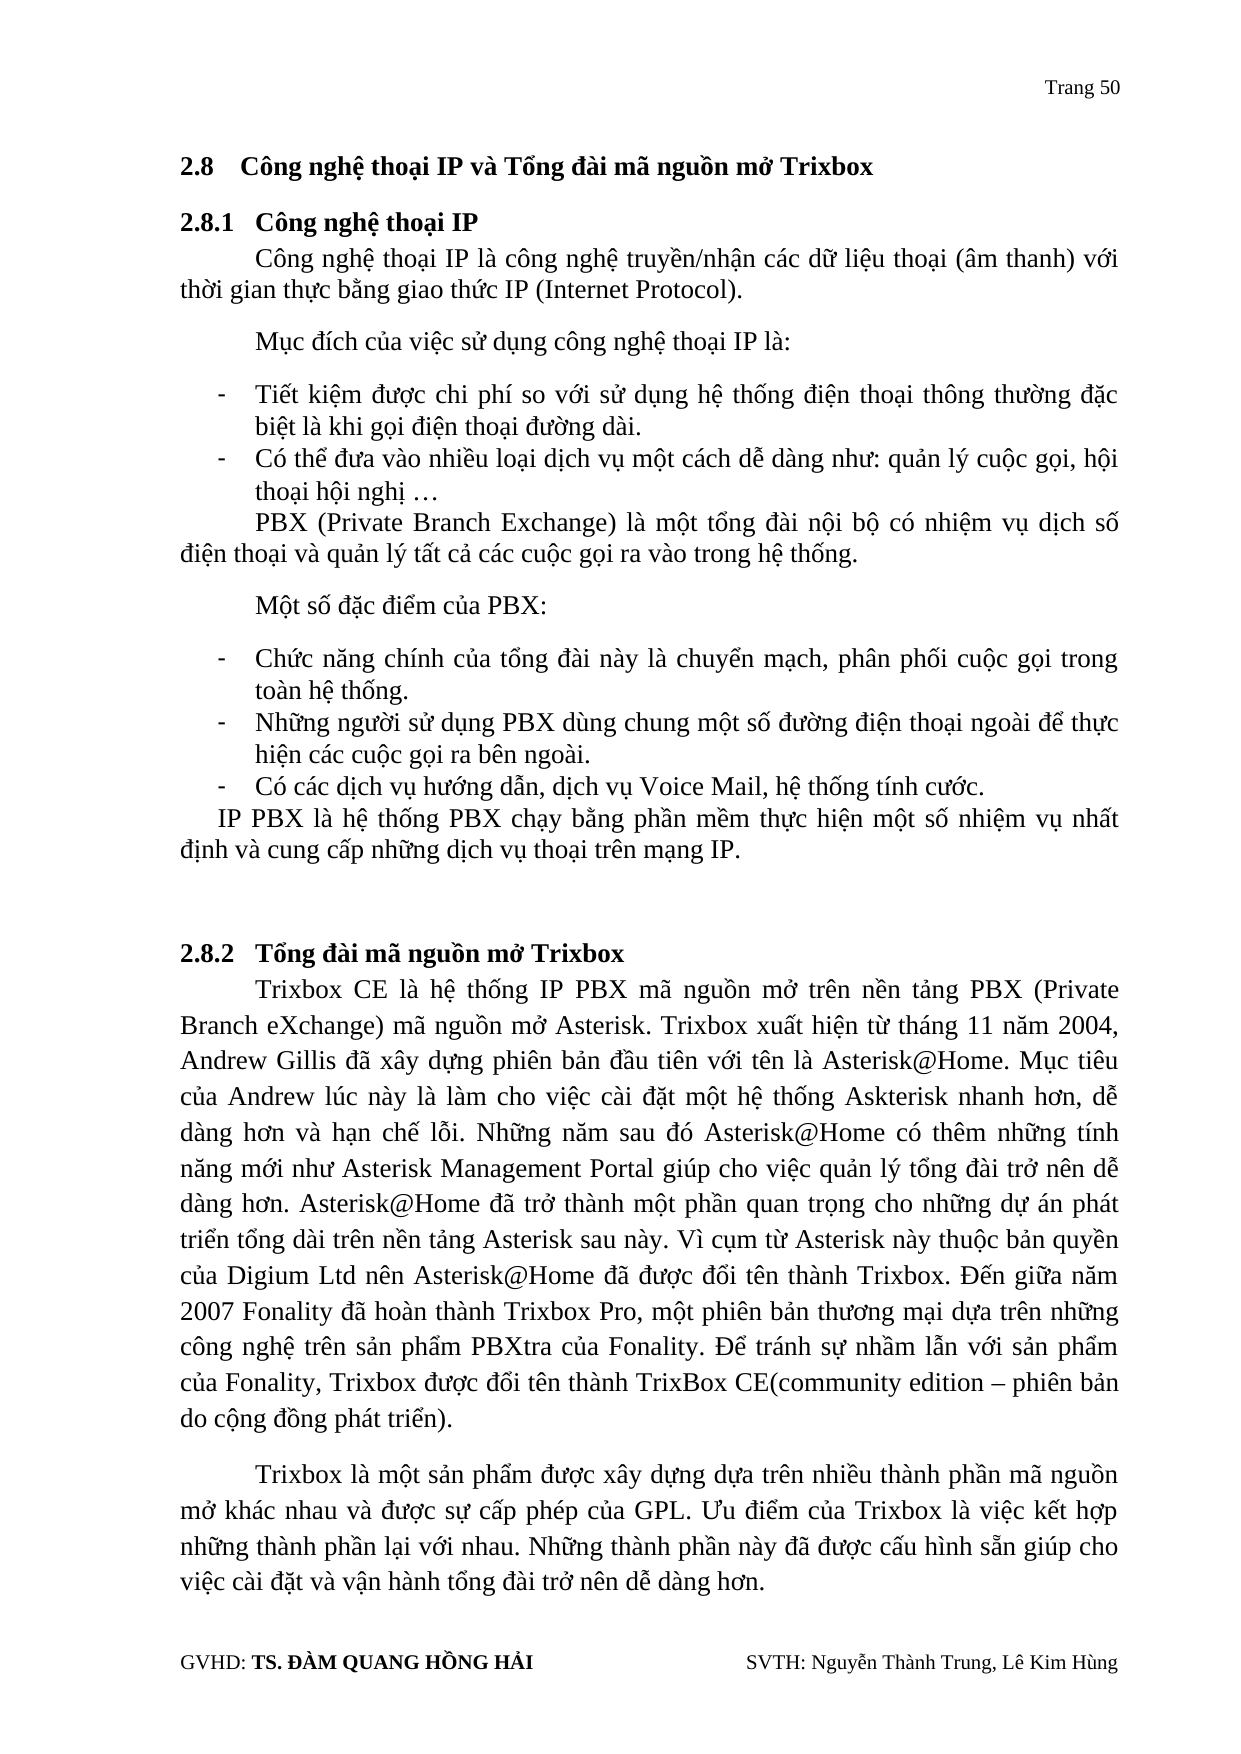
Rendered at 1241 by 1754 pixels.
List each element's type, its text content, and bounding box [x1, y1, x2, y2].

text Trixbox là một sản phẩm được xây dựng dựa trên nhiều thành phần mã nguồn mở khác nhau và được sự cấp phép của GPL. Ưu điểm của Trixbox là việc kết hợp những thành phần lại với nhau. Những thành phần này đã được cấu hình sẵn giúp cho việc cài đặt và vận hành tổng đài trở nên dễ dàng hơn. [180, 1458, 1120, 1597]
text Mục đích của việc sử dụng công nghệ thoại IP là: [180, 325, 1120, 357]
text Một số đặc điểm của PBX: [180, 589, 1120, 620]
text Công nghệ thoại IP là công nghệ truyền/nhận các dữ liệu thoại (âm thanh) với thời gian thực bằng giao thức IP (Internet Protocol). [180, 242, 1120, 304]
text IP PBX là hệ thống PBX chạy bằng phần mềm thực hiện một số nhiệm vụ nhất định và cung cấp những dịch vụ thoại trên mạng IP. [180, 802, 1120, 864]
subtitle Công nghệ thoại IP [180, 207, 1120, 238]
list Những người sử dụng PBX dùng chung một số đường điện thoại ngoài để thực hiện các cuộc gọi ra bên ngoài. [217, 705, 1120, 769]
list Có thể đưa vào nhiều loại dịch vụ một cách dễ dàng như: quản lý cuộc gọi, hội thoại hội nghị … [217, 442, 1120, 506]
text Trixbox CE là hệ thống IP PBX mã nguồn mở trên nền tảng PBX (Private Branch eXchange) mã nguồn mở Asterisk. Trixbox xuất hiện từ tháng 11 năm 2004, Andrew Gillis đã xây dựng phiên bản đầu tiên với tên là Asterisk@Home. Mục tiêu của Andrew lúc này là làm cho việc cài đặt một hệ thống Askterisk nhanh hơn, dễ dàng hơn và hạn chế lỗi. Những năm sau đó Asterisk@Home có thêm những tính năng mới như Asterisk Management Portal giúp cho việc quản lý tổng đài trở nên dễ dàng hơn. Asterisk@Home đã trở thành một phần quan trọng cho những dự án phát triển tổng dài trên nền tảng Asterisk sau này. Vì cụm từ Asterisk này thuộc bản quyền của Digium Ltd nên Asterisk@Home đã được đổi tên thành Trixbox. Đến giữa năm 2007 Fonality đã hoàn thành Trixbox Pro, một phiên bản thương mại dựa trên những công nghệ trên sản phẩm PBXtra của Fonality. Để tránh sự nhầm lẫn với sản phẩm của Fonality, Trixbox được đổi tên thành TrixBox CE(community edition – phiên bản do cộng đồng phát triển). [180, 973, 1120, 1433]
subtitle Tổng đài mã nguồn mở Trixbox [180, 937, 1120, 968]
text PBX (Private Branch Exchange) là một tổng đài nội bộ có nhiệm vụ dịch số điện thoại và quản lý tất cả các cuộc gọi ra vào trong hệ thống. [180, 506, 1120, 568]
list Có các dịch vụ hướng dẫn, dịch vụ Voice Mail, hệ thống tính cước. [217, 769, 1120, 802]
list Tiết kiệm được chi phí so với sử dụng hệ thống điện thoại thông thường đặc biệt là khi gọi điện thoại đường dài. [217, 377, 1120, 442]
subtitle Công nghệ thoại IP và Tổng đài mã nguồn mở Trixbox [180, 150, 1120, 181]
list Chức năng chính của tổng đài này là chuyển mạch, phân phối cuộc gọi trong toàn hệ thống. [217, 641, 1120, 705]
